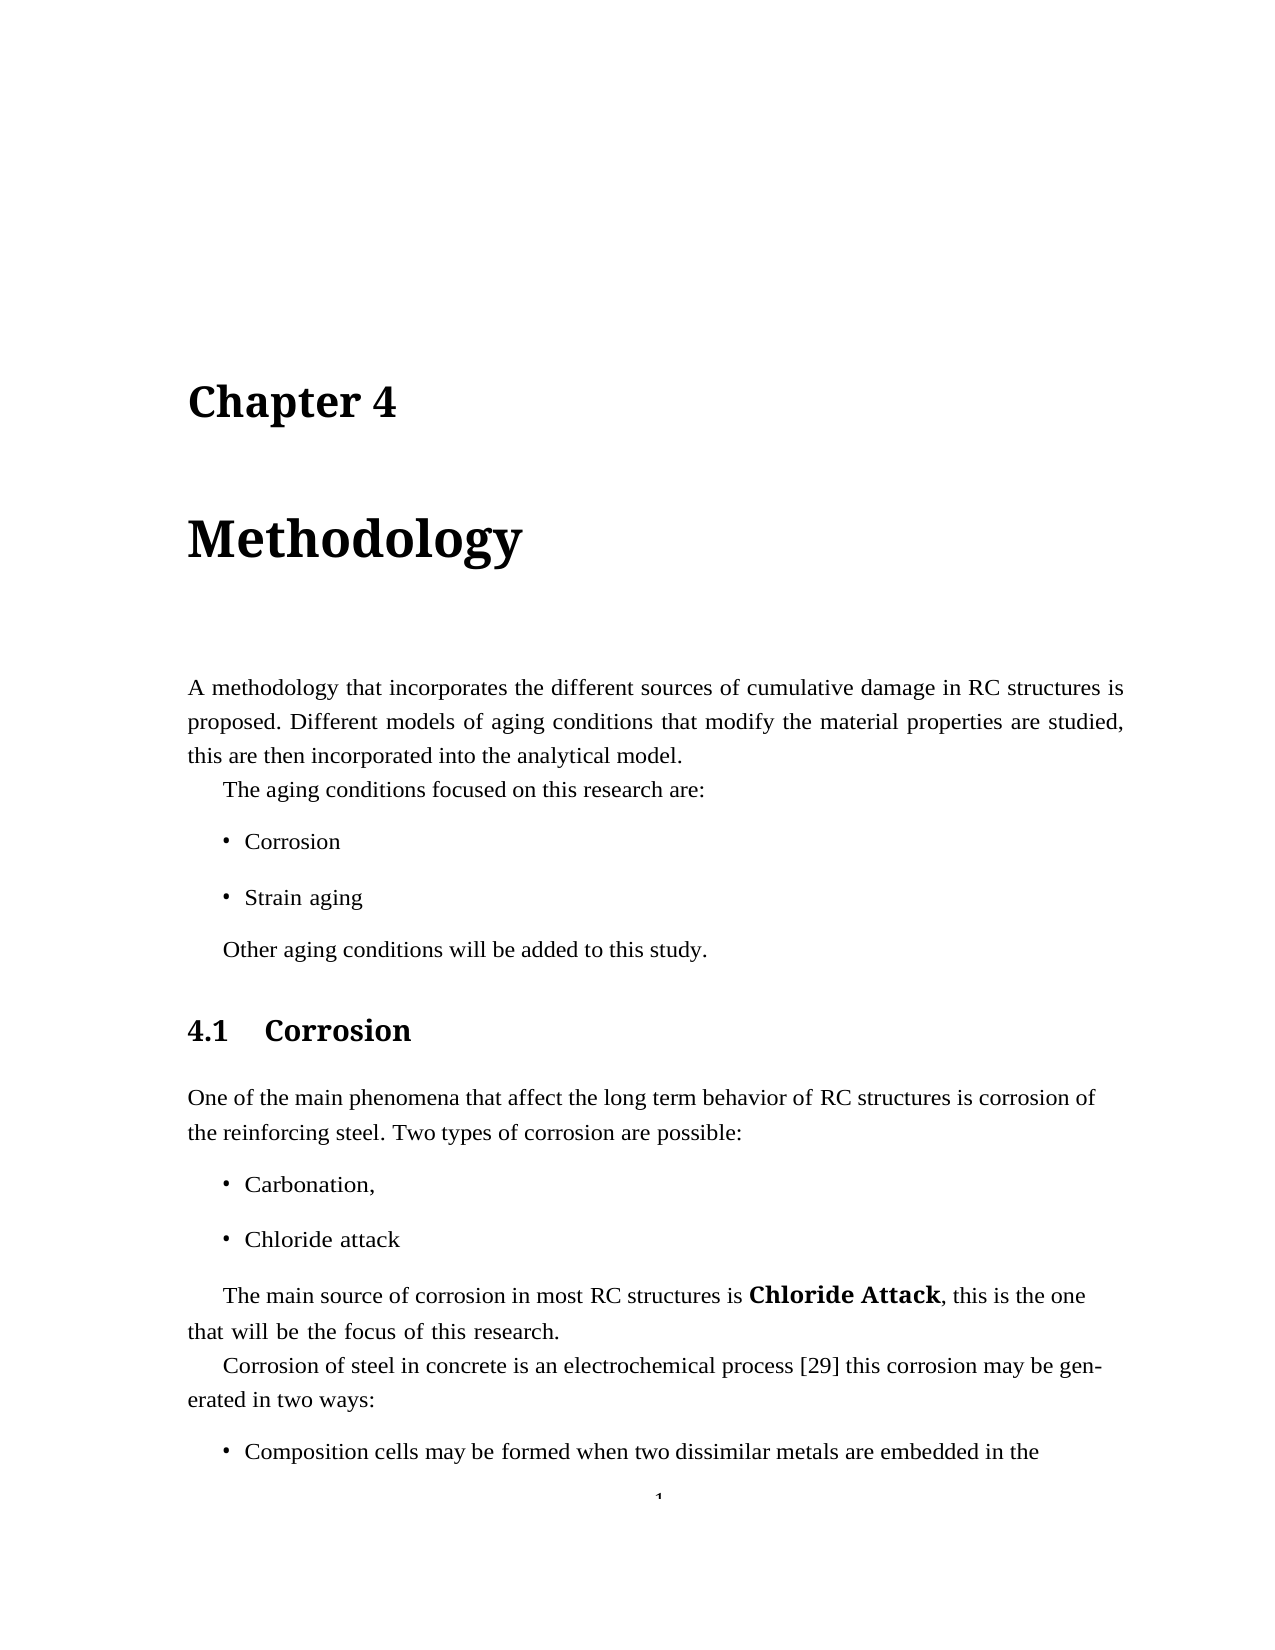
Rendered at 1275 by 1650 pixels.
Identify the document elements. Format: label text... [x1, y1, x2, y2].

list Corrosion [222, 824, 1200, 856]
list Chloride attack [222, 1222, 1200, 1254]
list Strain aging [222, 879, 1200, 912]
list Carbonation, [222, 1166, 1200, 1199]
text The aging conditions focused on this research are: [223, 776, 1200, 802]
subtitle Chapter 4 [187, 372, 1200, 430]
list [222, 1434, 1125, 1466]
text Corrosion of steel in concrete is an electrochemical process [29] this corrosion may be gen- erated in two ways: [187, 1352, 1139, 1412]
text One of the main phenomena that affect the long term behavior of RC structures is corrosion of the reinforcing steel. Two types of corrosion are possible: [187, 1084, 1107, 1145]
text The main source of corrosion in most RC structures is Chloride Attack, this is the one that will be the focus of this research. [187, 1279, 1107, 1344]
subtitle Corrosion [187, 1010, 1200, 1050]
text Methodology [187, 503, 1200, 572]
text A methodology that incorporates the different sources of cumulative damage in RC structures is proposed. Different models of aging conditions that modify the material properties are studied, this are then incorporated into the analytical model. [187, 673, 1125, 768]
text Other aging conditions will be added to this study. [223, 936, 1200, 963]
